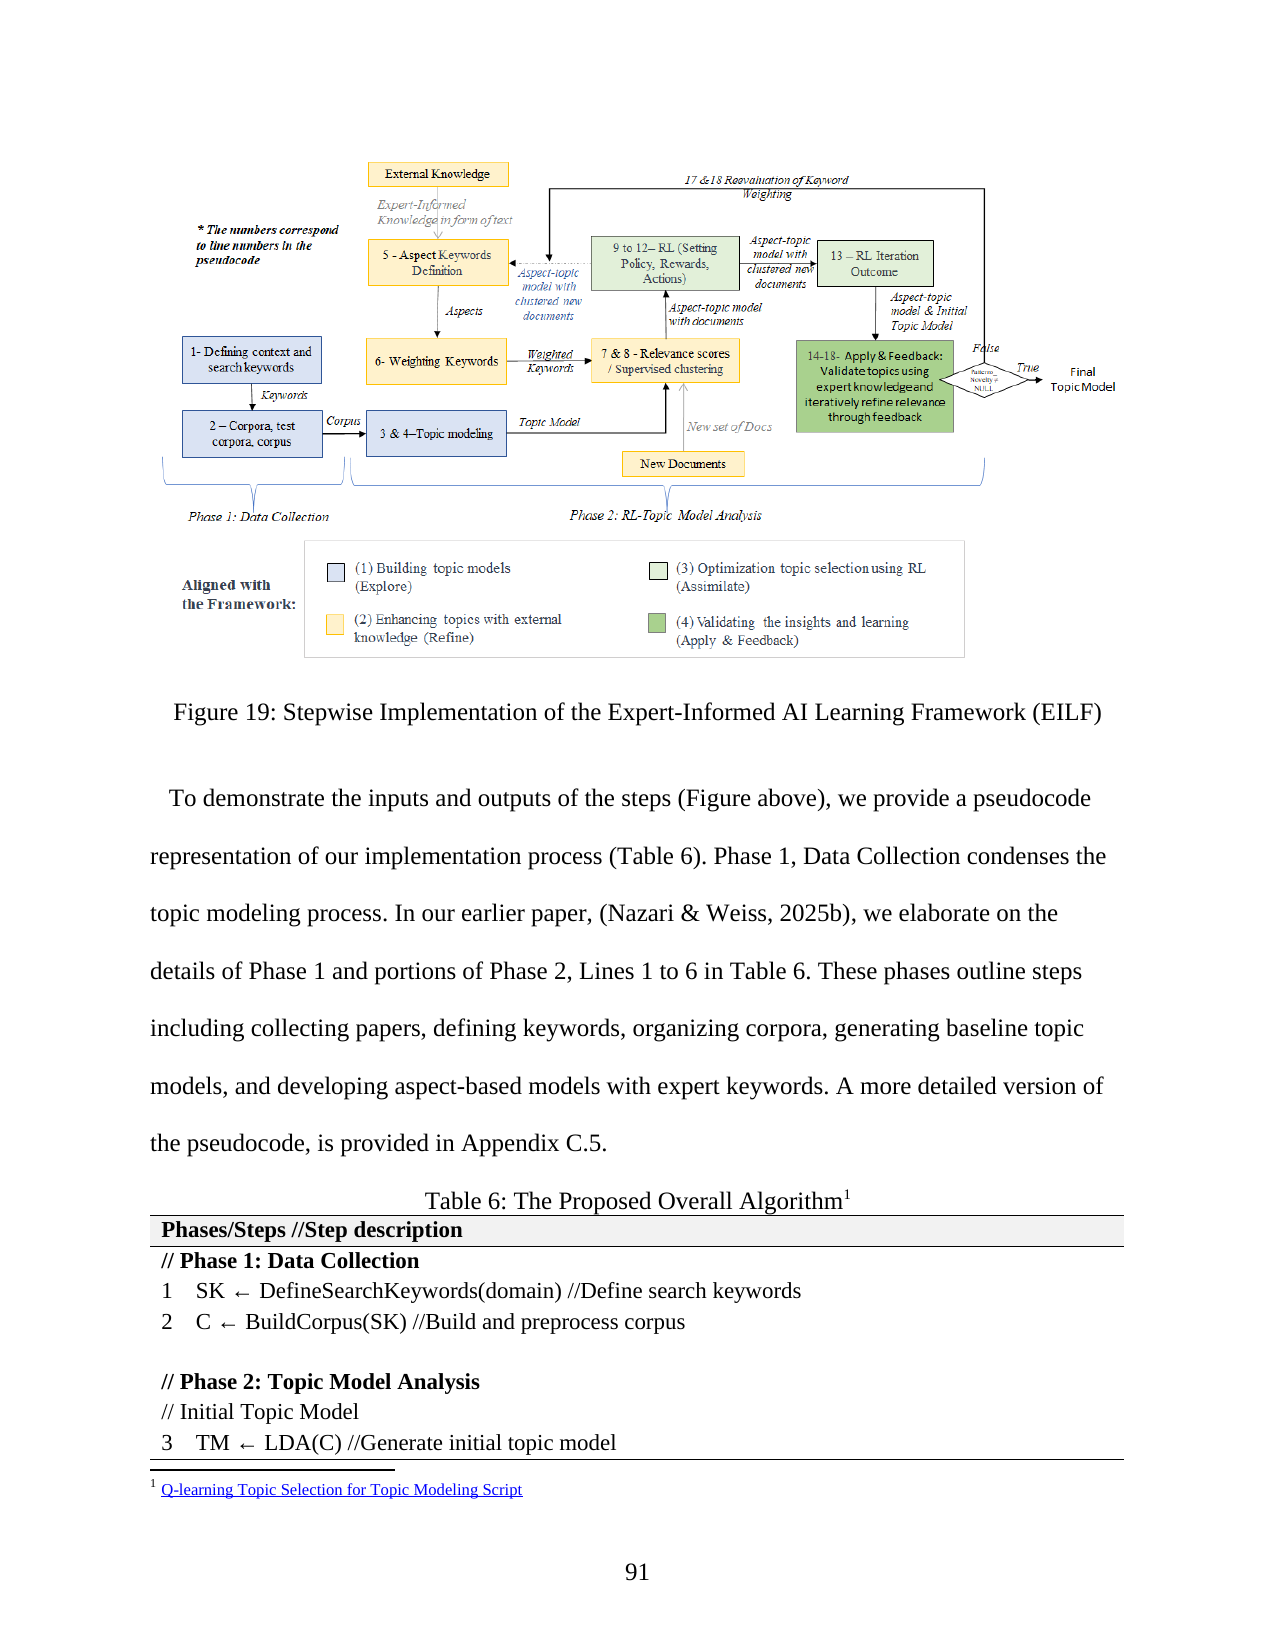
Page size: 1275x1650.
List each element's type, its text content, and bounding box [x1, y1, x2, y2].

table_header Phases/Steps //Step description [150, 1216, 1124, 1246]
text To demonstrate the inputs and outputs of the steps (Figure above), we provide a pseudocode representation of our implementation process (Table 6). Phase 1, Data Collection condenses the topic modeling process. In our earlier paper, (Nazari & Weiss, 2025b), we elaborate on the details of Phase 1 and portions of Phase 2, Lines 1 to 6 in Table 6. These phases outline steps including collecting papers, defining keywords, organizing corpora, generating baseline topic models, and developing aspect-based models with expert keywords. A more detailed version of the pseudocode, is provided in Appendix C.5. [150, 783, 1125, 1157]
picture [150, 150, 1125, 669]
title Figure 19: Stepwise Implementation of the Expert-Informed AI Learning Framework (EILF) [150, 697, 1125, 726]
title Table 6: The Proposed Overall Algorithm [150, 1186, 1125, 1214]
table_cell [150, 1247, 1124, 1459]
